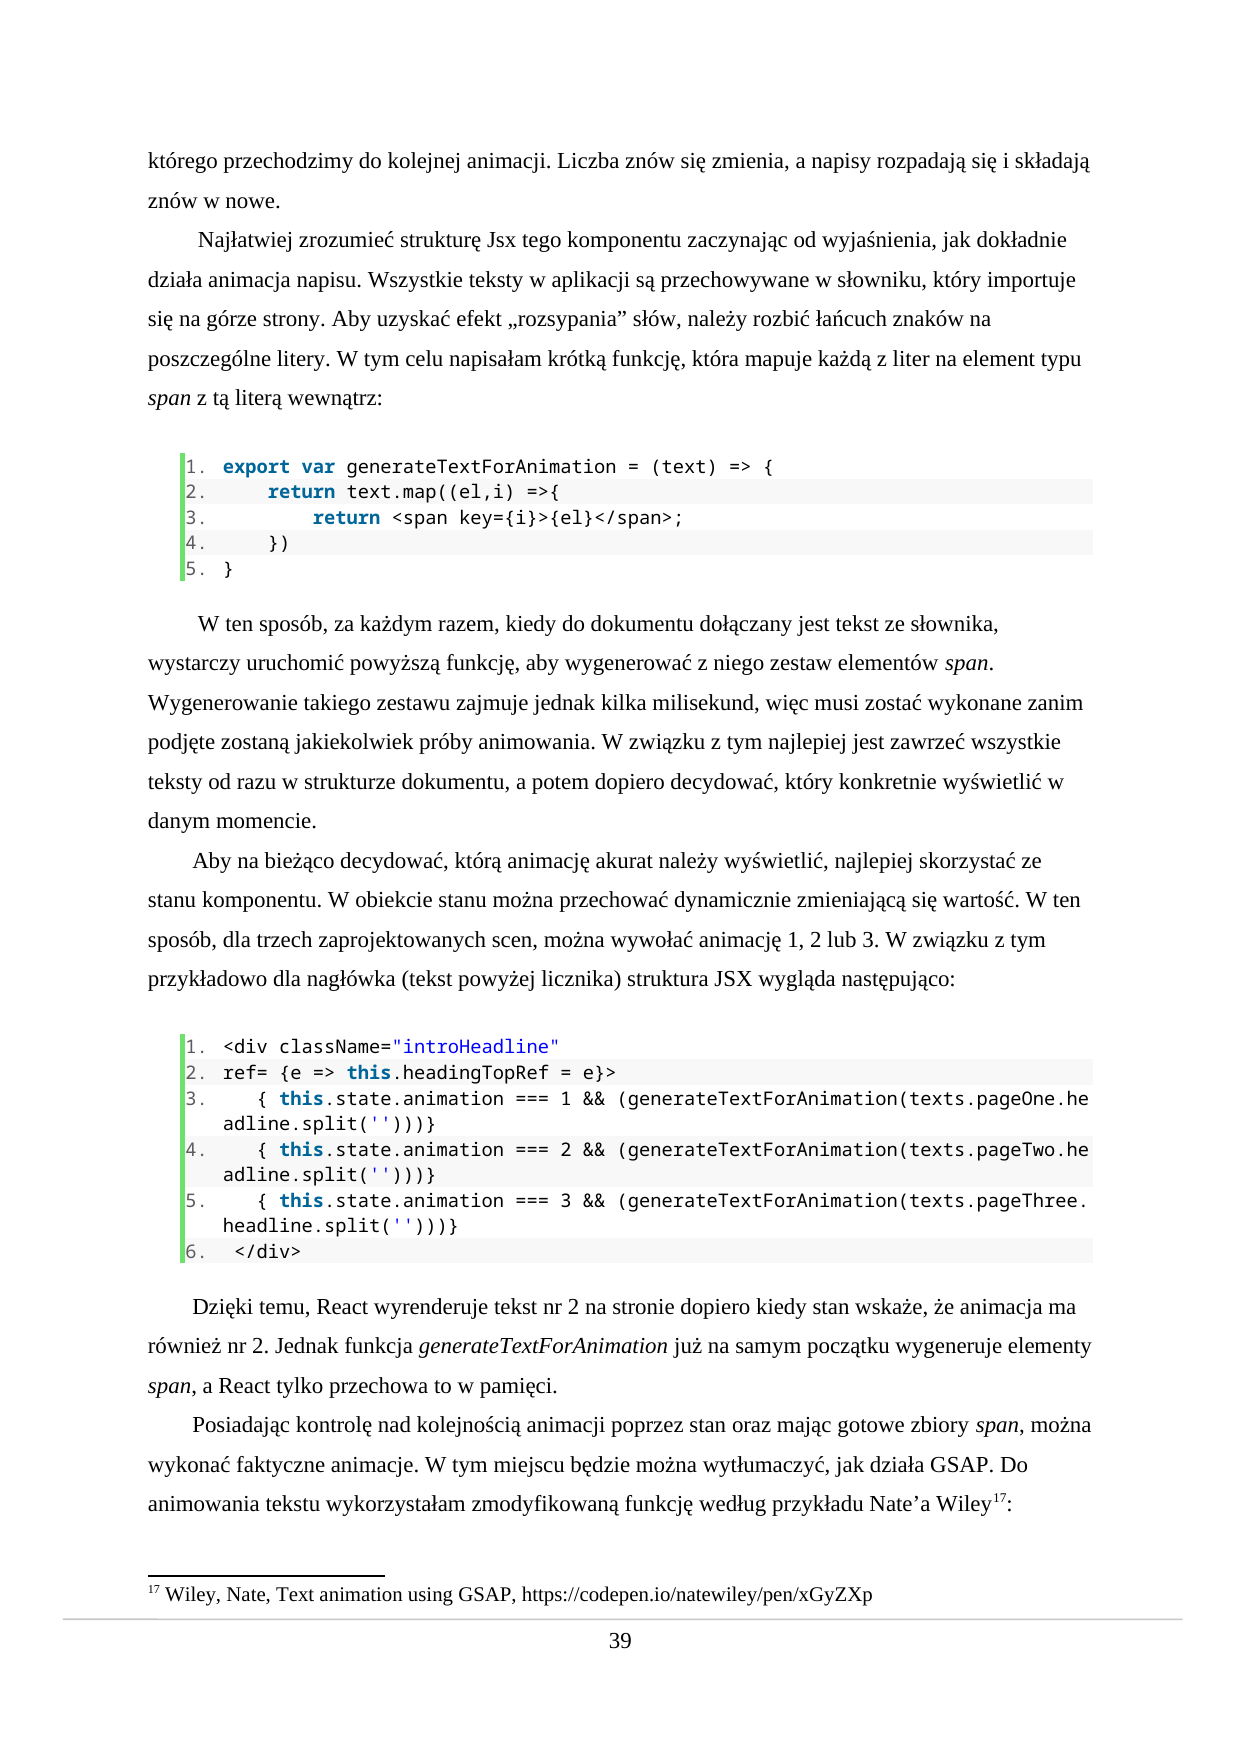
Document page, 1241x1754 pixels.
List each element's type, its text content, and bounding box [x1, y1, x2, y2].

list return <span key={i}>{el}</span>; [185, 504, 1093, 530]
list } [185, 555, 1093, 581]
text Najłatwiej zrozumieć strukturę Jsx tego komponentu zaczynając od wyjaśnienia, jak dokładnie działa animacja napisu. Wszystkie teksty w aplikacji są przechowywane w słowniku, który importuje się na górze strony. Aby uzyskać efekt „rozsypania” słów, należy rozbić łańcuch znaków na poszczególne litery. W tym celu napisałam krótką funkcję, która mapuje każdą z liter na element typu span z tą literą wewnątrz: [148, 227, 1093, 411]
text Aby na bieżąco decydować, którą animację akurat należy wyświetlić, najlepiej skorzystać ze stanu komponentu. W obiekcie stanu można przechować dynamicznie zmieniającą się wartość. W ten sposób, dla trzech zaprojektowanych scen, można wywołać animację 1, 2 lub 3. W związku z tym przykładowo dla nagłówka (tekst powyżej licznika) struktura JSX wygląda następująco: [148, 847, 1093, 992]
text Dzięki temu, React wyrenderuje tekst nr 2 na stronie dopiero kiedy stan wskaże, że animacja ma również nr 2. Jednak funkcja generateTextForAnimation już na samym początku wygeneruje elementy span, a React tylko przechowa to w pamięci. [148, 1293, 1093, 1398]
list <div className="introHeadline" [185, 1034, 1093, 1059]
list return text.map((el,i) =>{ [185, 479, 1093, 504]
list </div> [185, 1238, 1093, 1263]
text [148, 148, 1093, 213]
list { this.state.animation === 3 && (generateTextForAnimation(texts.pageThree.headline.split('')))} [185, 1187, 1093, 1238]
list ref= {e => this.headingTopRef = e}> [185, 1059, 1093, 1085]
list { this.state.animation === 1 && (generateTextForAnimation(texts.pageOne.headline.split('')))} [185, 1085, 1093, 1136]
list { this.state.animation === 2 && (generateTextForAnimation(texts.pageTwo.headline.split('')))} [185, 1136, 1093, 1187]
text W ten sposób, za każdym razem, kiedy do dokumentu dołączany jest tekst ze słownika, wystarczy uruchomić powyższą funkcję, aby wygenerować z niego zestaw elementów span. Wygenerowanie takiego zestawu zajmuje jednak kilka milisekund, więc musi zostać wykonane zanim podjęte zostaną jakiekolwiek próby animowania. W związku z tym najlepiej jest zawrzeć wszystkie teksty od razu w strukturze dokumentu, a potem dopiero decydować, który konkretnie wyświetlić w danym momencie. [148, 610, 1093, 834]
text Posiadając kontrolę nad kolejnością animacji poprzez stan oraz mając gotowe zbiory span, można wykonać faktyczne animacje. W tym miejscu będzie można wytłumaczyć, jak działa GSAP. Do animowania tekstu wykorzystałam zmodyfikowaną funkcję według przykładu Nate’a Wiley: [148, 1411, 1093, 1516]
list export var generateTextForAnimation = (text) => { [185, 453, 1093, 479]
list }) [185, 530, 1093, 555]
